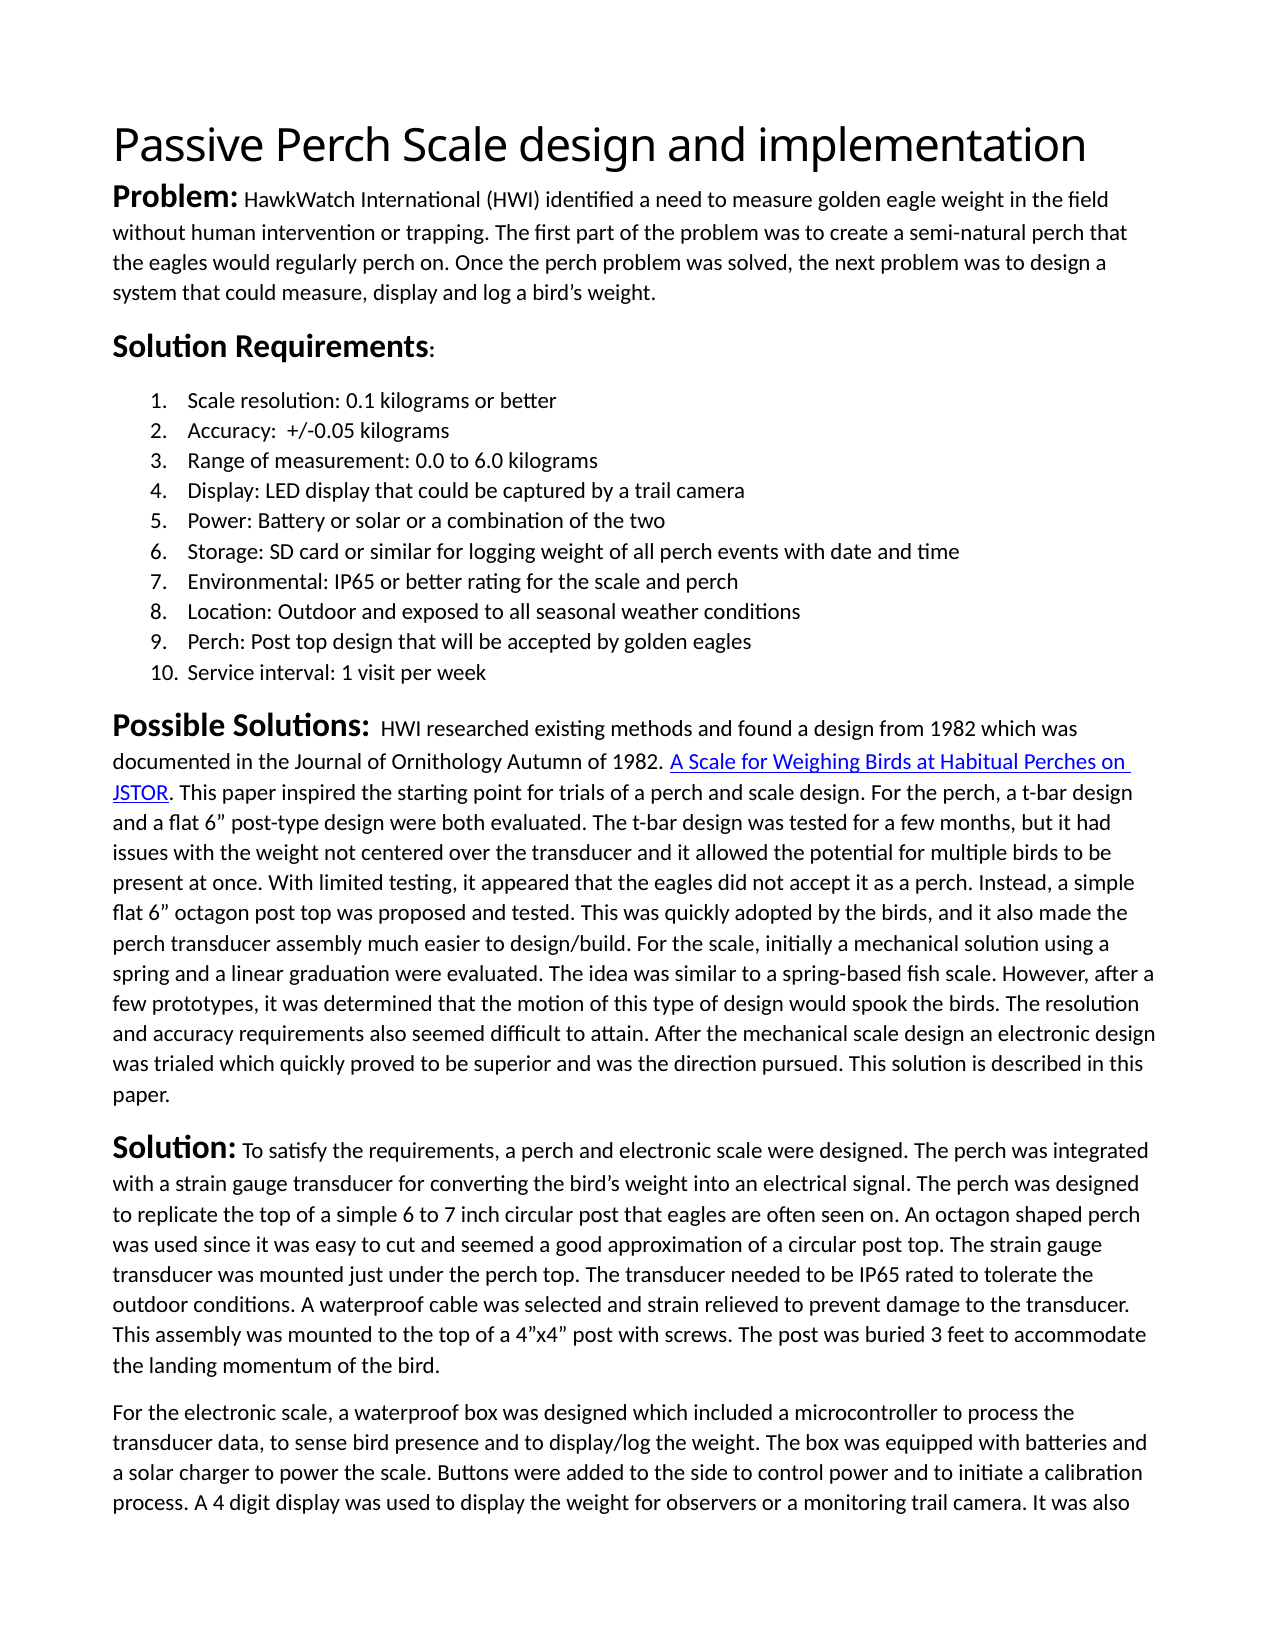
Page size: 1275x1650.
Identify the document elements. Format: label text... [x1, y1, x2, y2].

list Display: LED display that could be captured by a trail camera [150, 476, 1162, 504]
list Perch: Post top design that will be accepted by golden eagles [150, 627, 1162, 655]
list Power: Battery or solar or a combination of the two [150, 507, 1162, 534]
list Scale resolution: 0.1 kilograms or better [150, 386, 1162, 414]
list Location: Outdoor and exposed to all seasonal weather conditions [150, 597, 1162, 625]
list Accuracy: +/-0.05 kilograms [150, 416, 1162, 444]
text Solution Requirements: [112, 325, 1162, 366]
list Environmental: IP65 or better rating for the scale and perch [150, 567, 1162, 595]
text Problem: HawkWatch International (HWI) identified a need to measure golden eagle weight in the field without human intervention or trapping. The first part of the problem was to create a semi-natural perch that the eagles would regularly perch on. Once the perch problem was solved, the next problem was to design a system that could measure, display and log a bird’s weight. [112, 175, 1162, 306]
title Passive Perch Scale design and implementation [112, 112, 1162, 175]
list Storage: SD card or similar for logging weight of all perch events with date and time [150, 537, 1162, 565]
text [112, 1398, 1162, 1516]
text Solution: To satisfy the requirements, a perch and electronic scale were designed. The perch was integrated with a strain gauge transducer for converting the bird’s weight into an electrical signal. The perch was designed to replicate the top of a simple 6 to 7 inch circular post that eagles are often seen on. An octagon shaped perch was used since it was easy to cut and seemed a good approximation of a circular post top. The strain gauge transducer was mounted just under the perch top. The transducer needed to be IP65 rated to tolerate the outdoor conditions. A waterproof cable was selected and strain relieved to prevent damage to the transducer. This assembly was mounted to the top of a 4”x4” post with screws. The post was buried 3 feet to accommodate the landing momentum of the bird. [112, 1127, 1162, 1379]
list Service interval: 1 visit per week [150, 658, 1162, 686]
list Range of measurement: 0.0 to 6.0 kilograms [150, 446, 1162, 474]
text Possible Solutions: HWI researched existing methods and found a design from 1982 which was documented in the Journal of Ornithology Autumn of 1982. A Scale for Weighing Birds at Habitual Perches on JSTOR. This paper inspired the starting point for trials of a perch and scale design. For the perch, a t-bar design and a flat 6” post-type design were both evaluated. The t-bar design was tested for a few months, but it had issues with the weight not centered over the transducer and it allowed the potential for multiple birds to be present at once. With limited testing, it appeared that the eagles did not accept it as a perch. Instead, a simple flat 6” octagon post top was proposed and tested. This was quickly adopted by the birds, and it also made the perch transducer assembly much easier to design/build. For the scale, initially a mechanical solution using a spring and a linear graduation were evaluated. The idea was similar to a spring-based fish scale. However, after a few prototypes, it was determined that the motion of this type of design would spook the birds. The resolution and accuracy requirements also seemed difficult to attain. After the mechanical scale design an electronic design was trialed which quickly proved to be superior and was the direction pursued. This solution is described in this paper. [112, 704, 1162, 1108]
